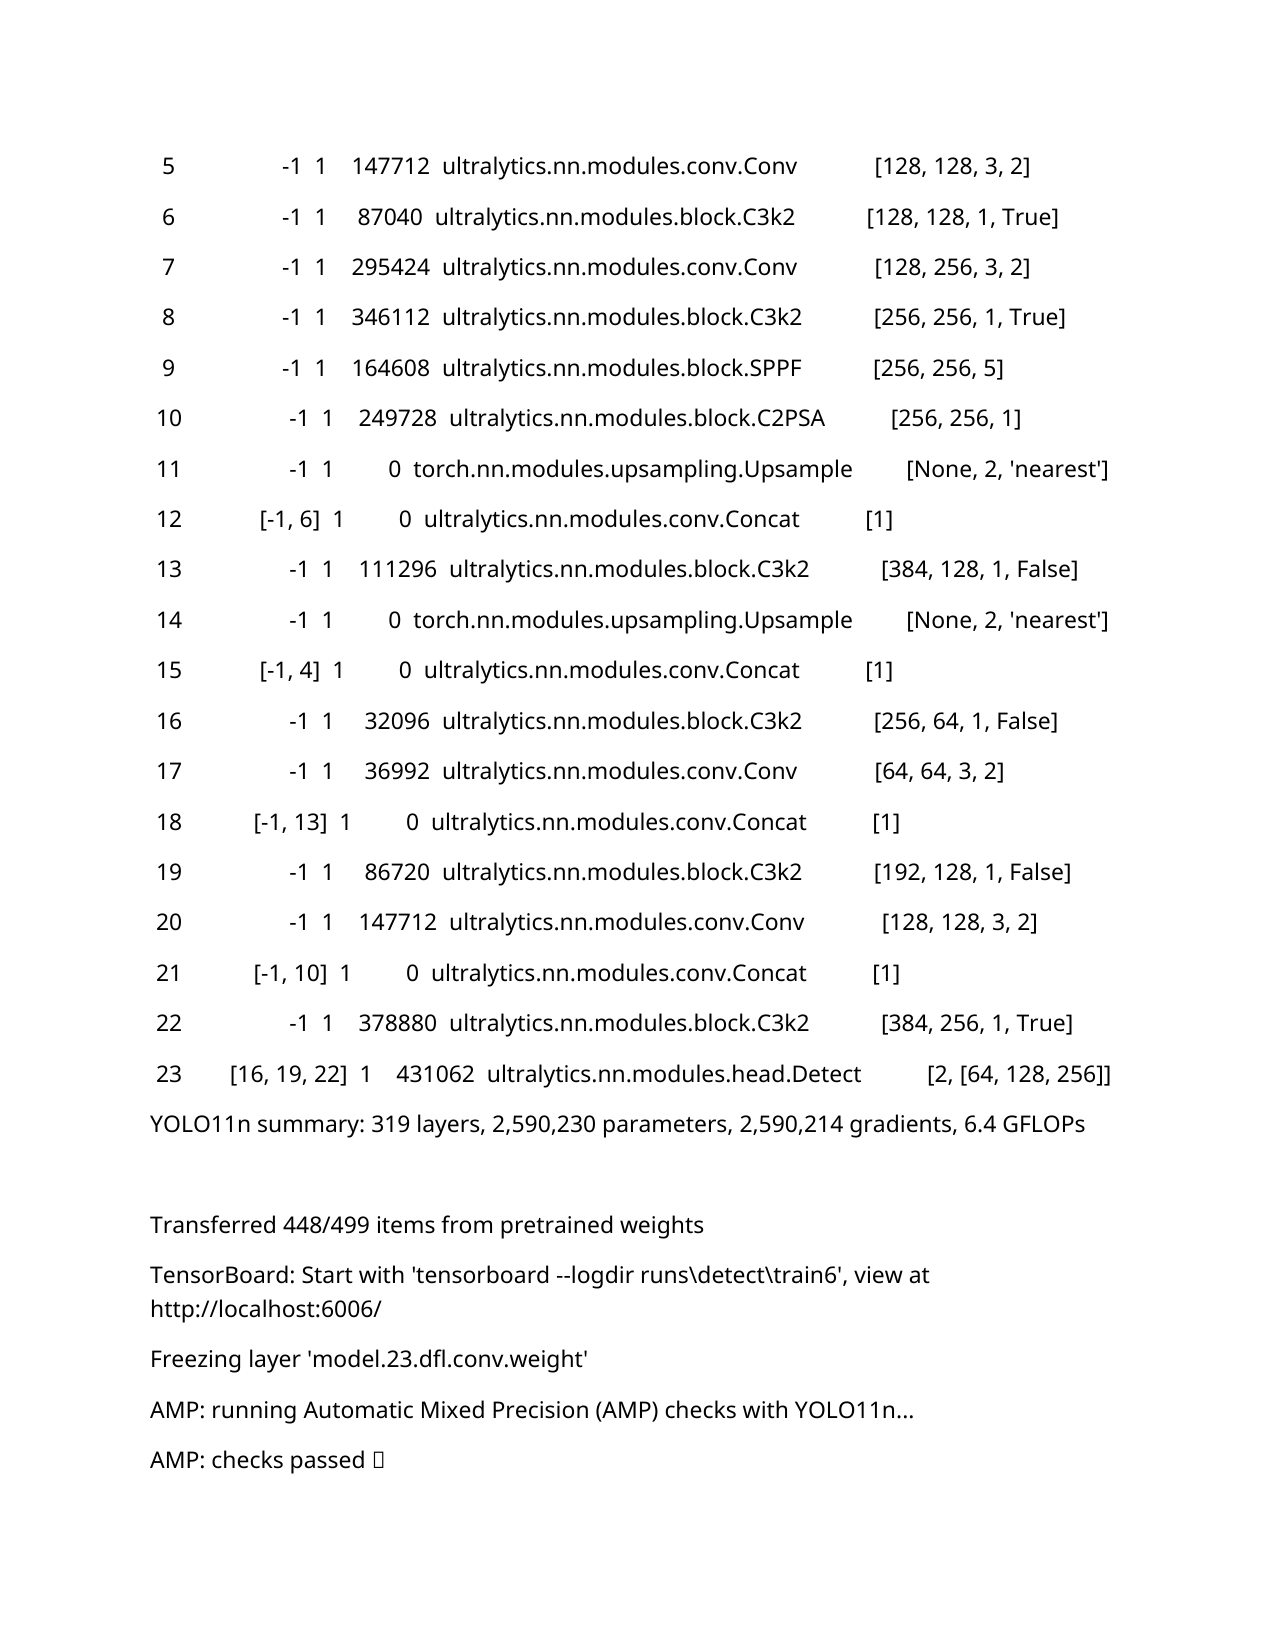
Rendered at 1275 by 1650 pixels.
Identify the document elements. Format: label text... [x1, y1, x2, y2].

text 7 -1 1 295424 ultralytics.nn.modules.conv.Conv [128, 256, 3, 2] [150, 251, 1125, 282]
text 19 -1 1 86720 ultralytics.nn.modules.block.C3k2 [192, 128, 1, False] [150, 856, 1125, 887]
text 14 -1 1 0 torch.nn.modules.upsampling.Upsample [None, 2, 'nearest'] [150, 604, 1125, 635]
text Transferred 448/499 items from pretrained weights [150, 1209, 1125, 1240]
text 23 [16, 19, 22] 1 431062 ultralytics.nn.modules.head.Detect [2, [64, 128, 256]] [150, 1057, 1125, 1089]
text 10 -1 1 249728 ultralytics.nn.modules.block.C2PSA [256, 256, 1] [150, 402, 1125, 433]
text 22 -1 1 378880 ultralytics.nn.modules.block.C3k2 [384, 256, 1, True] [150, 1007, 1125, 1038]
text AMP: checks passed ✅ [150, 1444, 1125, 1475]
text AMP: running Automatic Mixed Precision (AMP) checks with YOLO11n... [150, 1394, 1125, 1425]
text 18 [-1, 13] 1 0 ultralytics.nn.modules.conv.Concat [1] [150, 805, 1125, 837]
text 11 -1 1 0 torch.nn.modules.upsampling.Upsample [None, 2, 'nearest'] [150, 452, 1125, 484]
text 6 -1 1 87040 ultralytics.nn.modules.block.C3k2 [128, 128, 1, True] [150, 200, 1125, 232]
text 5 -1 1 147712 ultralytics.nn.modules.conv.Conv [128, 128, 3, 2] [150, 150, 1125, 181]
text 17 -1 1 36992 ultralytics.nn.modules.conv.Conv [64, 64, 3, 2] [150, 755, 1125, 786]
text 16 -1 1 32096 ultralytics.nn.modules.block.C3k2 [256, 64, 1, False] [150, 704, 1125, 736]
text 21 [-1, 10] 1 0 ultralytics.nn.modules.conv.Concat [1] [150, 957, 1125, 988]
text 9 -1 1 164608 ultralytics.nn.modules.block.SPPF [256, 256, 5] [150, 352, 1125, 383]
text TensorBoard: Start with 'tensorboard --logdir runs\detect\train6', view at http://localhost:6006/ [150, 1259, 1125, 1324]
text 12 [-1, 6] 1 0 ultralytics.nn.modules.conv.Concat [1] [150, 503, 1125, 534]
text 20 -1 1 147712 ultralytics.nn.modules.conv.Conv [128, 128, 3, 2] [150, 906, 1125, 937]
text YOLO11n summary: 319 layers, 2,590,230 parameters, 2,590,214 gradients, 6.4 GFLOPs [150, 1108, 1125, 1139]
text Freezing layer 'model.23.dfl.conv.weight' [150, 1343, 1125, 1374]
text 13 -1 1 111296 ultralytics.nn.modules.block.C3k2 [384, 128, 1, False] [150, 553, 1125, 584]
text 8 -1 1 346112 ultralytics.nn.modules.block.C3k2 [256, 256, 1, True] [150, 301, 1125, 332]
text 15 [-1, 4] 1 0 ultralytics.nn.modules.conv.Concat [1] [150, 654, 1125, 685]
